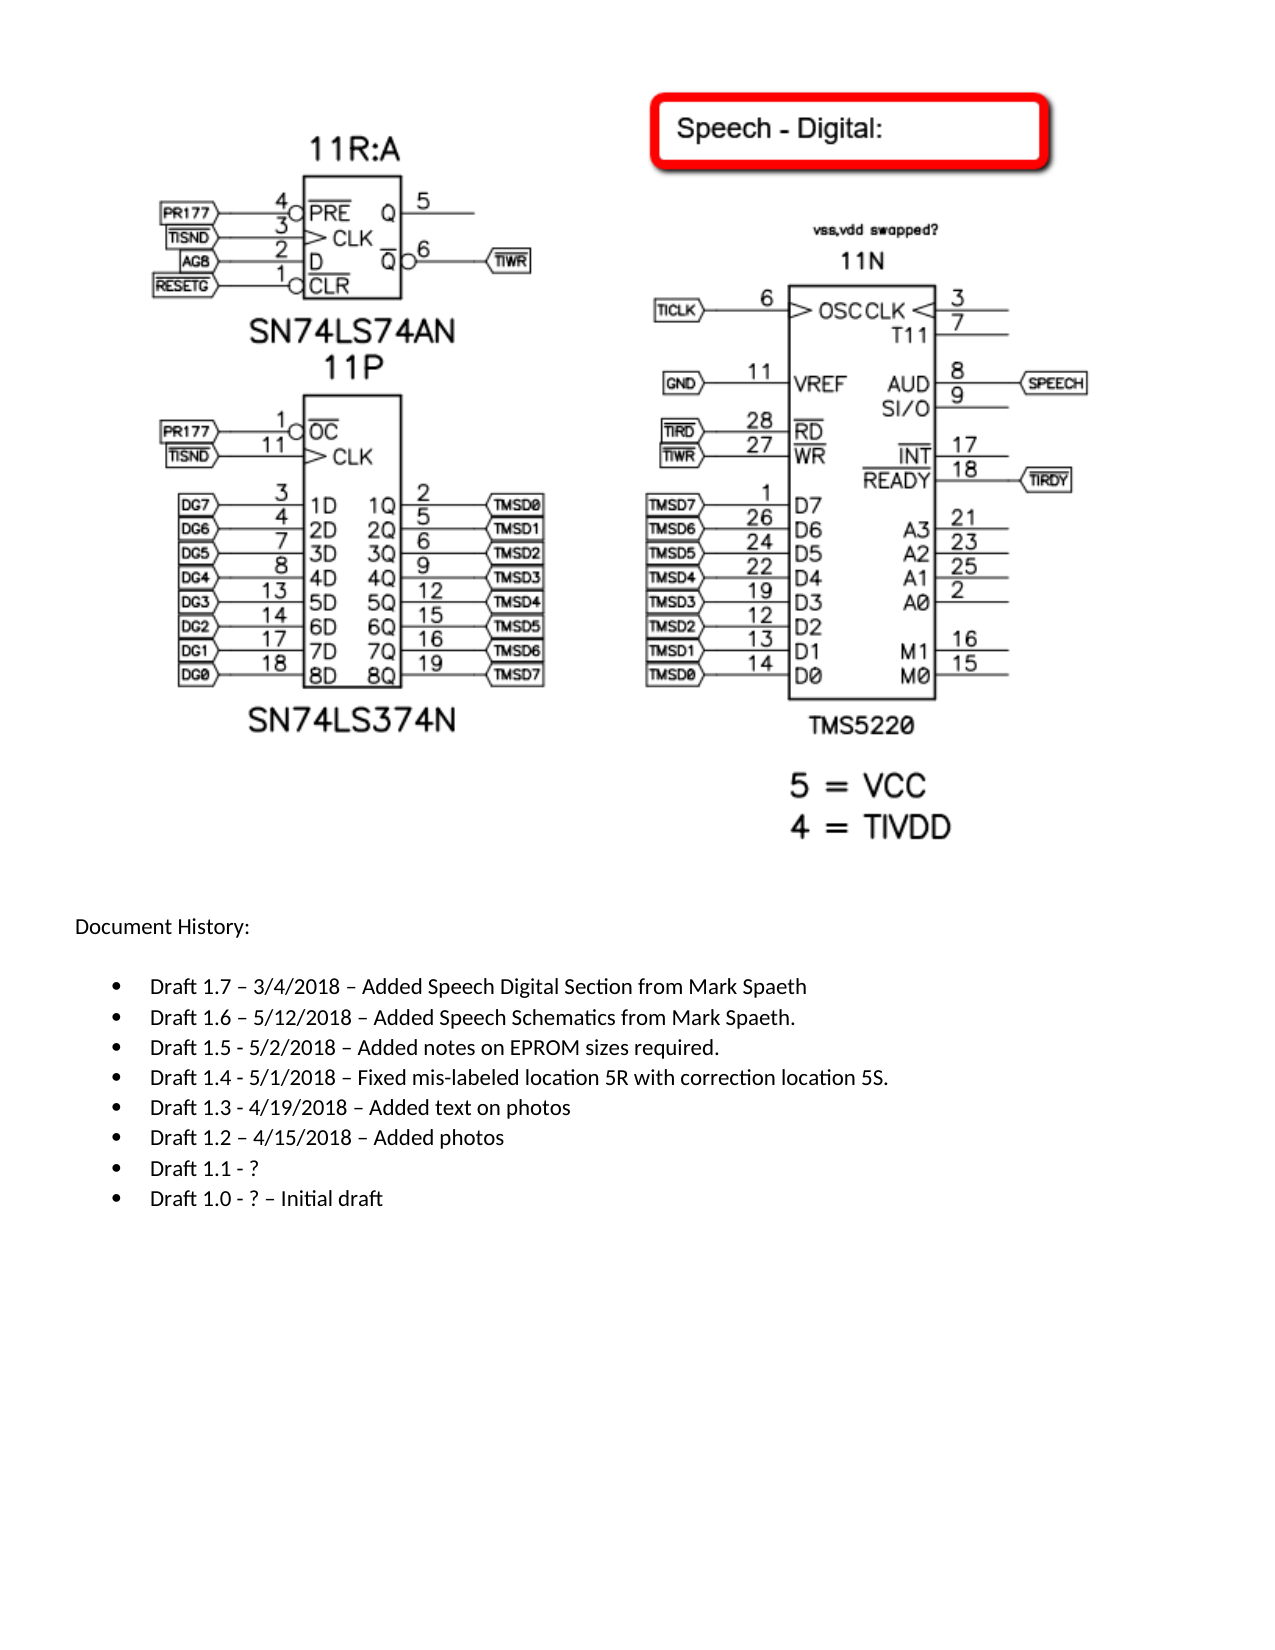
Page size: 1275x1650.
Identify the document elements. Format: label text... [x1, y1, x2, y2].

list Draft 1.6 – 5/12/2018 – Added Speech Schematics from Mark Spaeth. [112, 1003, 1200, 1031]
list Draft 1.5 - 5/2/2018 – Added notes on EPROM sizes required. [112, 1033, 1200, 1061]
picture [75, 75, 1127, 880]
list Draft 1.4 - 5/1/2018 – Fixed mis-labeled location 5R with correction location 5S. [112, 1063, 1200, 1091]
list Draft 1.3 - 4/19/2018 – Added text on photos [112, 1093, 1200, 1121]
list Draft 1.0 - ? – Initial draft [112, 1184, 1200, 1212]
list Draft 1.7 – 3/4/2018 – Added Speech Digital Section from Mark Spaeth [112, 972, 1200, 1000]
list Document History: [75, 912, 1200, 940]
list Draft 1.1 - ? [112, 1154, 1200, 1182]
list Draft 1.2 – 4/15/2018 – Added photos [112, 1123, 1200, 1151]
